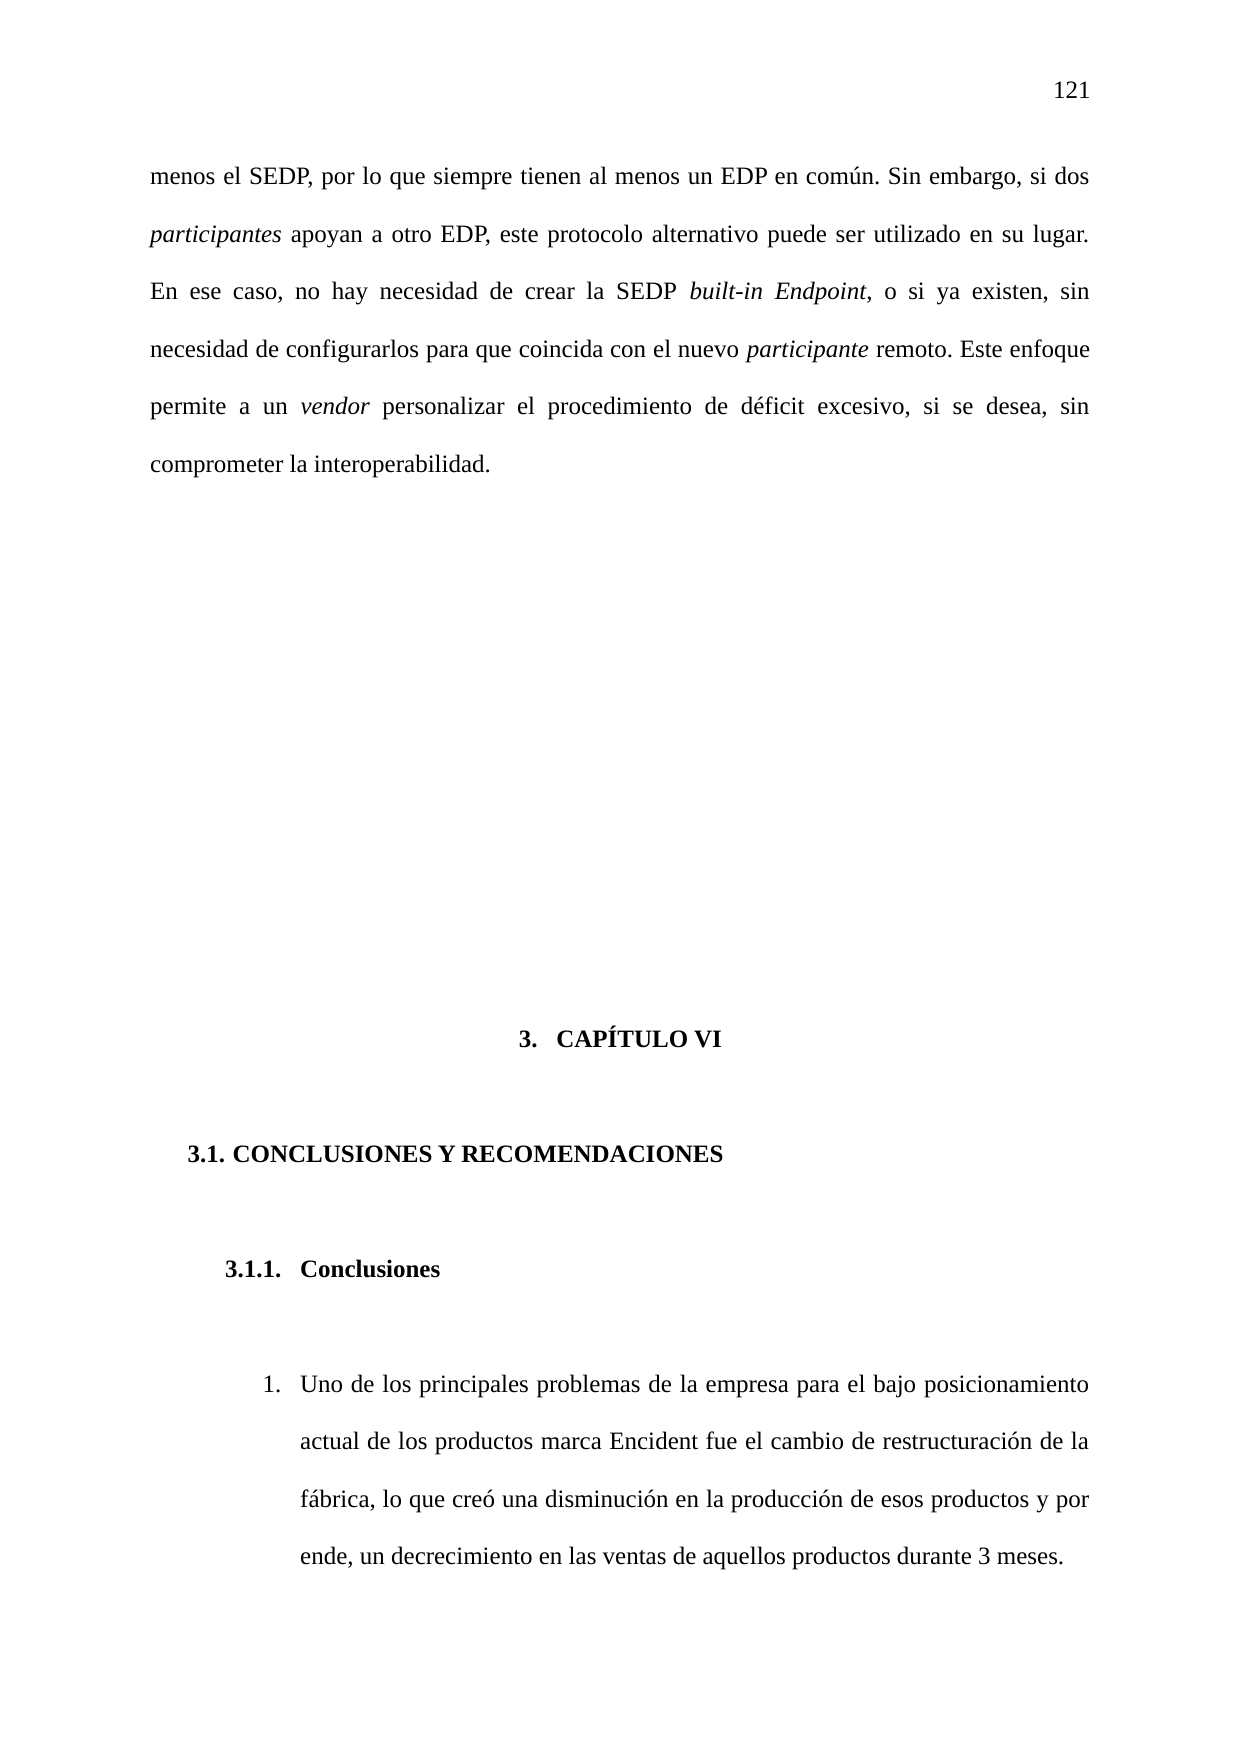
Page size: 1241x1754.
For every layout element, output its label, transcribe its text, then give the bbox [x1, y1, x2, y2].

subtitle CONCLUSIONES Y RECOMENDACIONES [187, 1139, 1090, 1167]
list Uno de los principales problemas de la empresa para el bajo posicionamiento actual de los productos marca Encident fue el cambio de restructuración de la fábrica, lo que creó una disminución en la producción de esos productos y por ende, un decrecimiento en las ventas de aquellos productos durante 3 meses. [262, 1369, 1090, 1570]
subtitle CAPÍTULO VI [150, 1024, 1090, 1052]
subtitle Conclusiones [225, 1254, 1090, 1282]
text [150, 161, 1090, 477]
